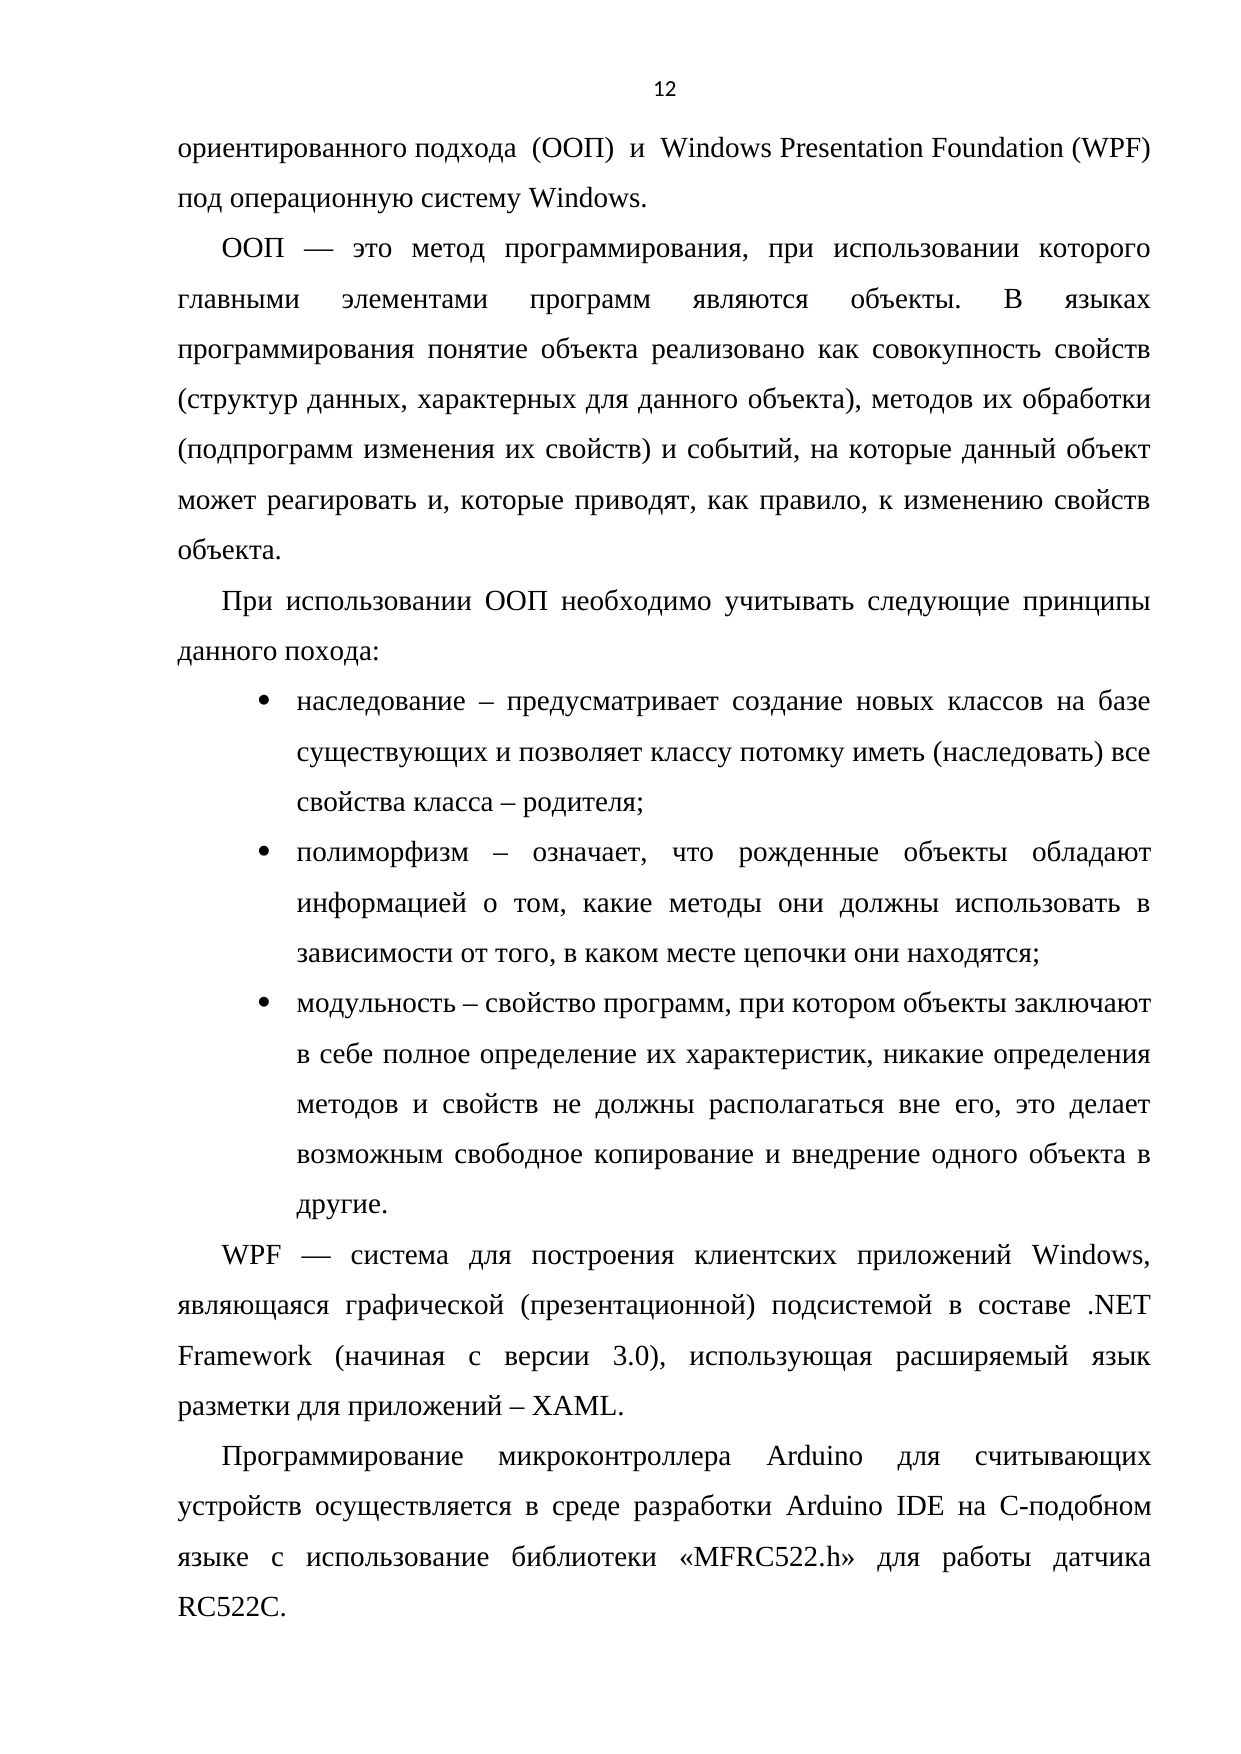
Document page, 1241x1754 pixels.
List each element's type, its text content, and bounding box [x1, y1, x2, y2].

list наследование – предусматривает создание новых классов на базе существующих и позволяет классу потомку иметь (наследовать) все свойства класса – родителя; [259, 683, 1152, 817]
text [177, 130, 1152, 214]
text ООП — это метод программирования, при использовании которого главными элементами программ являются объекты. В языках программирования понятие объекта реализовано как совокупность свойств (структур данных, характерных для данного объекта), методов их обработки (подпрограмм изменения их свойств) и событий, на которые данный объект может реагировать и, которые приводят, как правило, к изменению свойств объекта. [177, 230, 1152, 566]
list полиморфизм – означает, что рожденные объекты обладают информацией о том, какие методы они должны использовать в зависимости от того, в каком месте цепочки они находятся; [259, 834, 1152, 968]
list модульность – свойство программ, при котором объекты заключают в себе полное определение их характеристик, никакие определения методов и свойств не должны располагаться вне его, это делает возможным свободное копирование и внедрение одного объекта в другие. [259, 985, 1152, 1220]
text WPF ― система для построения клиентских приложений Windows, являющаяся графической (презентационной) подсистемой в составе .NET Framework (начиная с версии 3.0), использующая расширяемый язык разметки для приложений – XAML. [177, 1237, 1152, 1421]
text При использовании ООП необходимо учитывать следующие принципы данного похода: [177, 583, 1152, 666]
text Программирование микроконтроллера Arduino для считывающих устройств осуществляется в среде разработки Arduino IDE на С-подобном языке с использование библиотеки «MFRC522.h» для работы датчика RC522C. [177, 1438, 1152, 1623]
